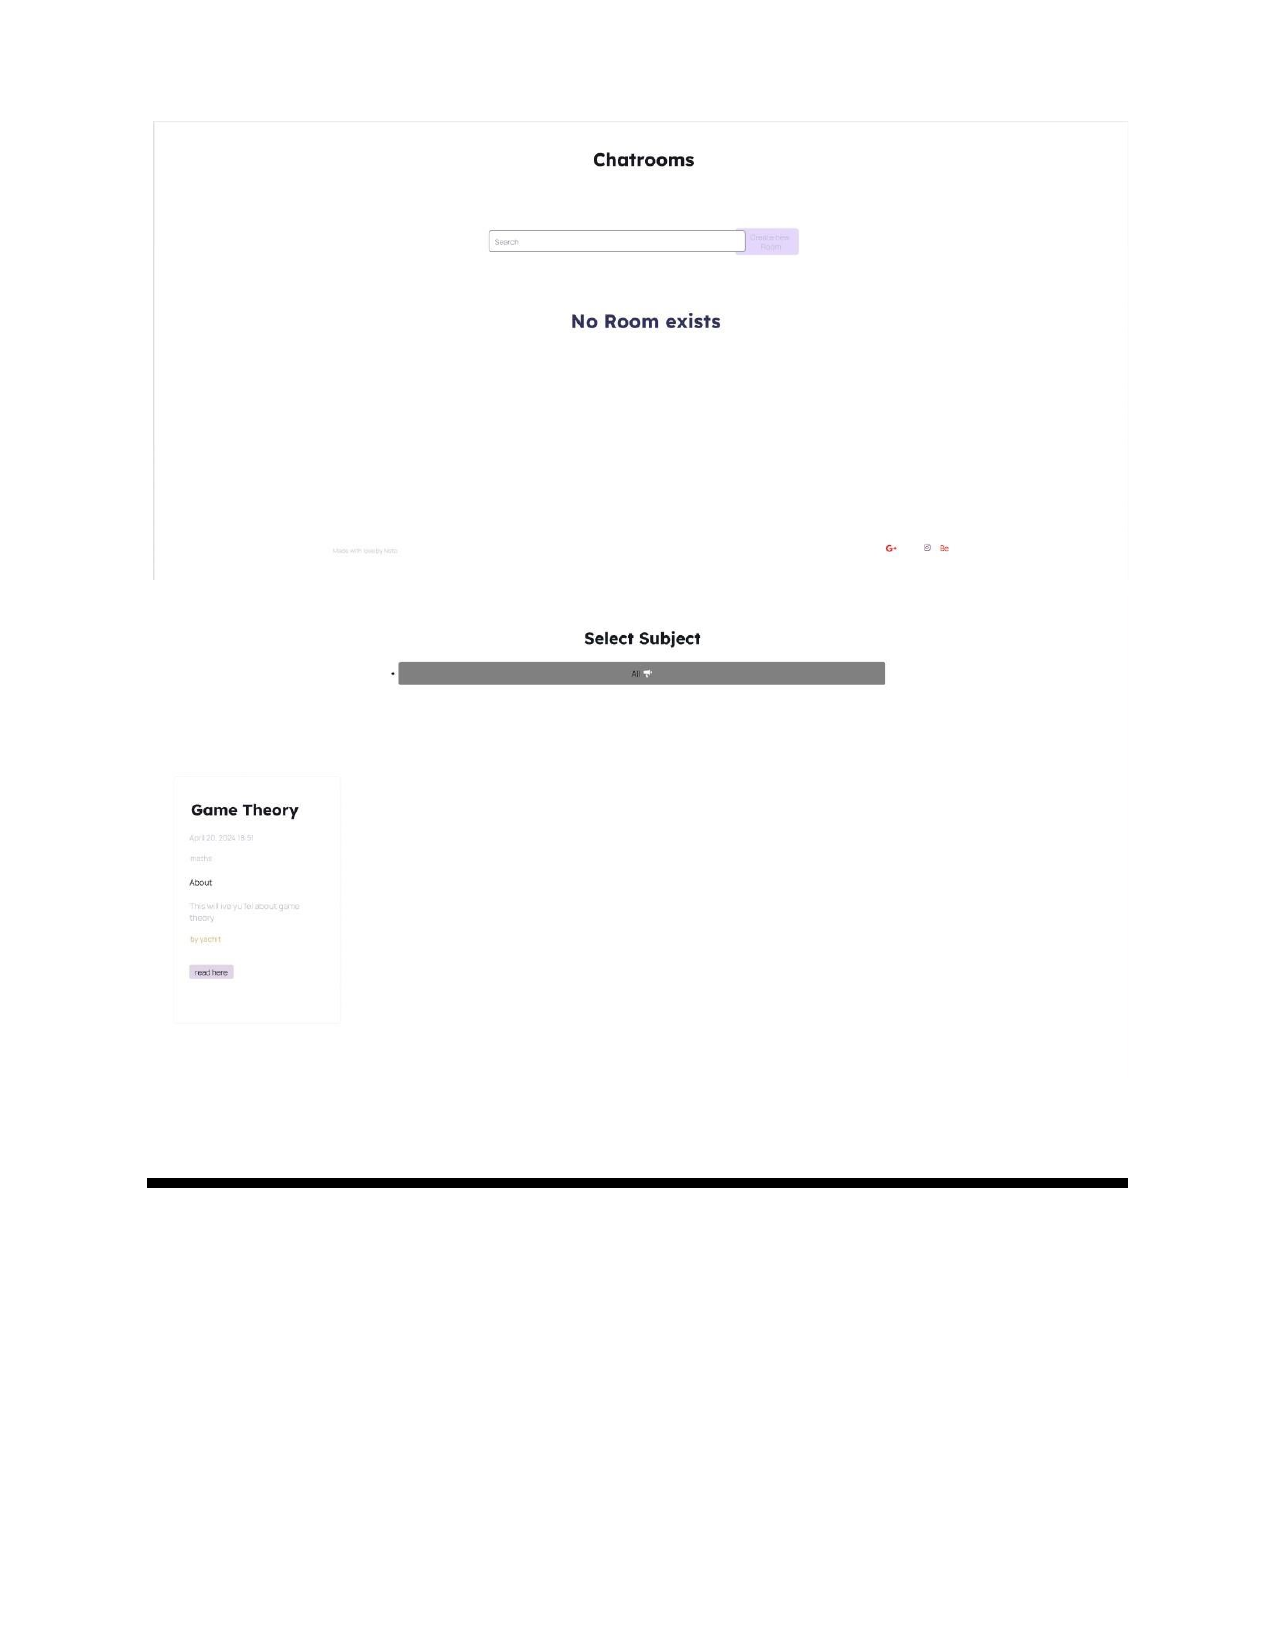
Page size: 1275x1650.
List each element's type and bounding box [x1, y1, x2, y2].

picture [153, 596, 1129, 1078]
picture [153, 121, 1129, 580]
